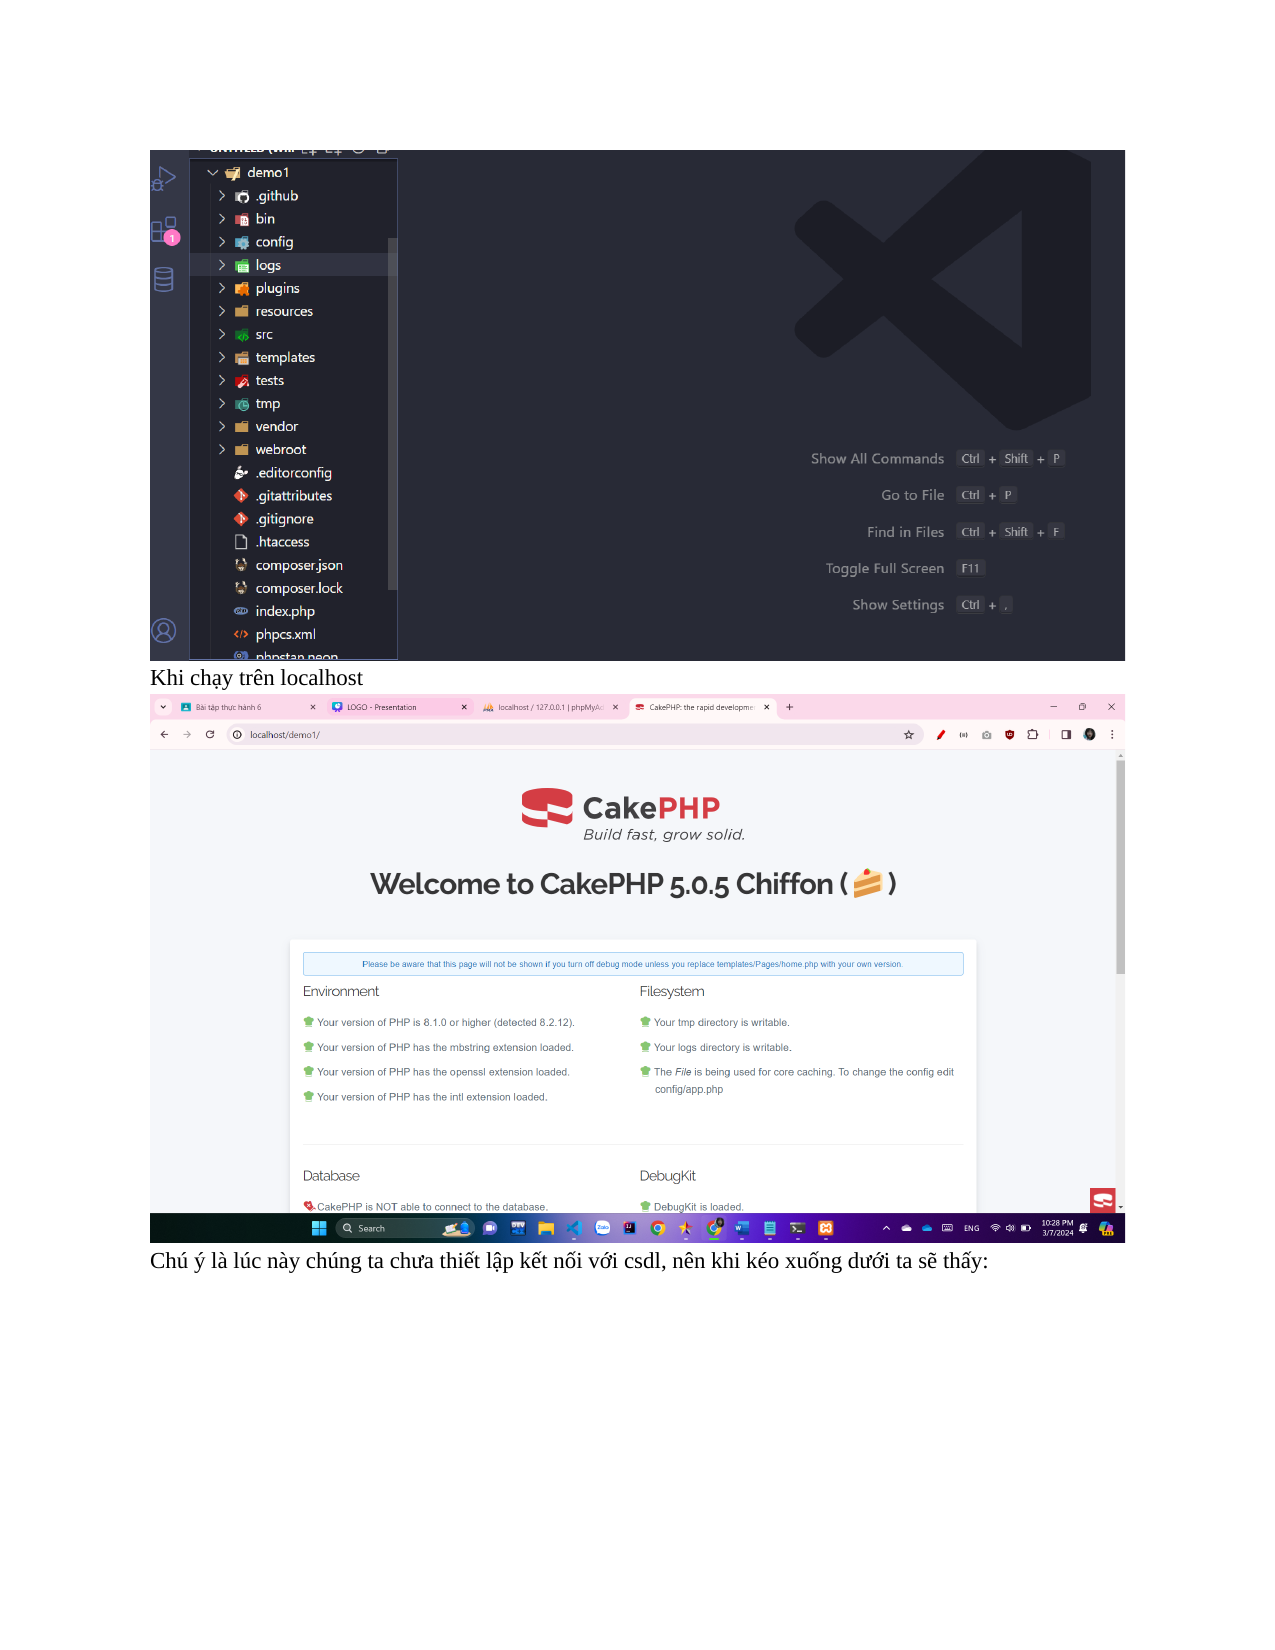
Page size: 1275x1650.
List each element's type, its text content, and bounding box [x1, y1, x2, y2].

text Khi chạy trên localhost [150, 664, 1125, 691]
text Chú ý là lúc này chúng ta chưa thiết lập kết nối với csdl, nên khi kéo xuống dưới ta sẽ thấy: [150, 1247, 1125, 1273]
picture [150, 694, 1125, 1243]
picture [150, 150, 1125, 661]
